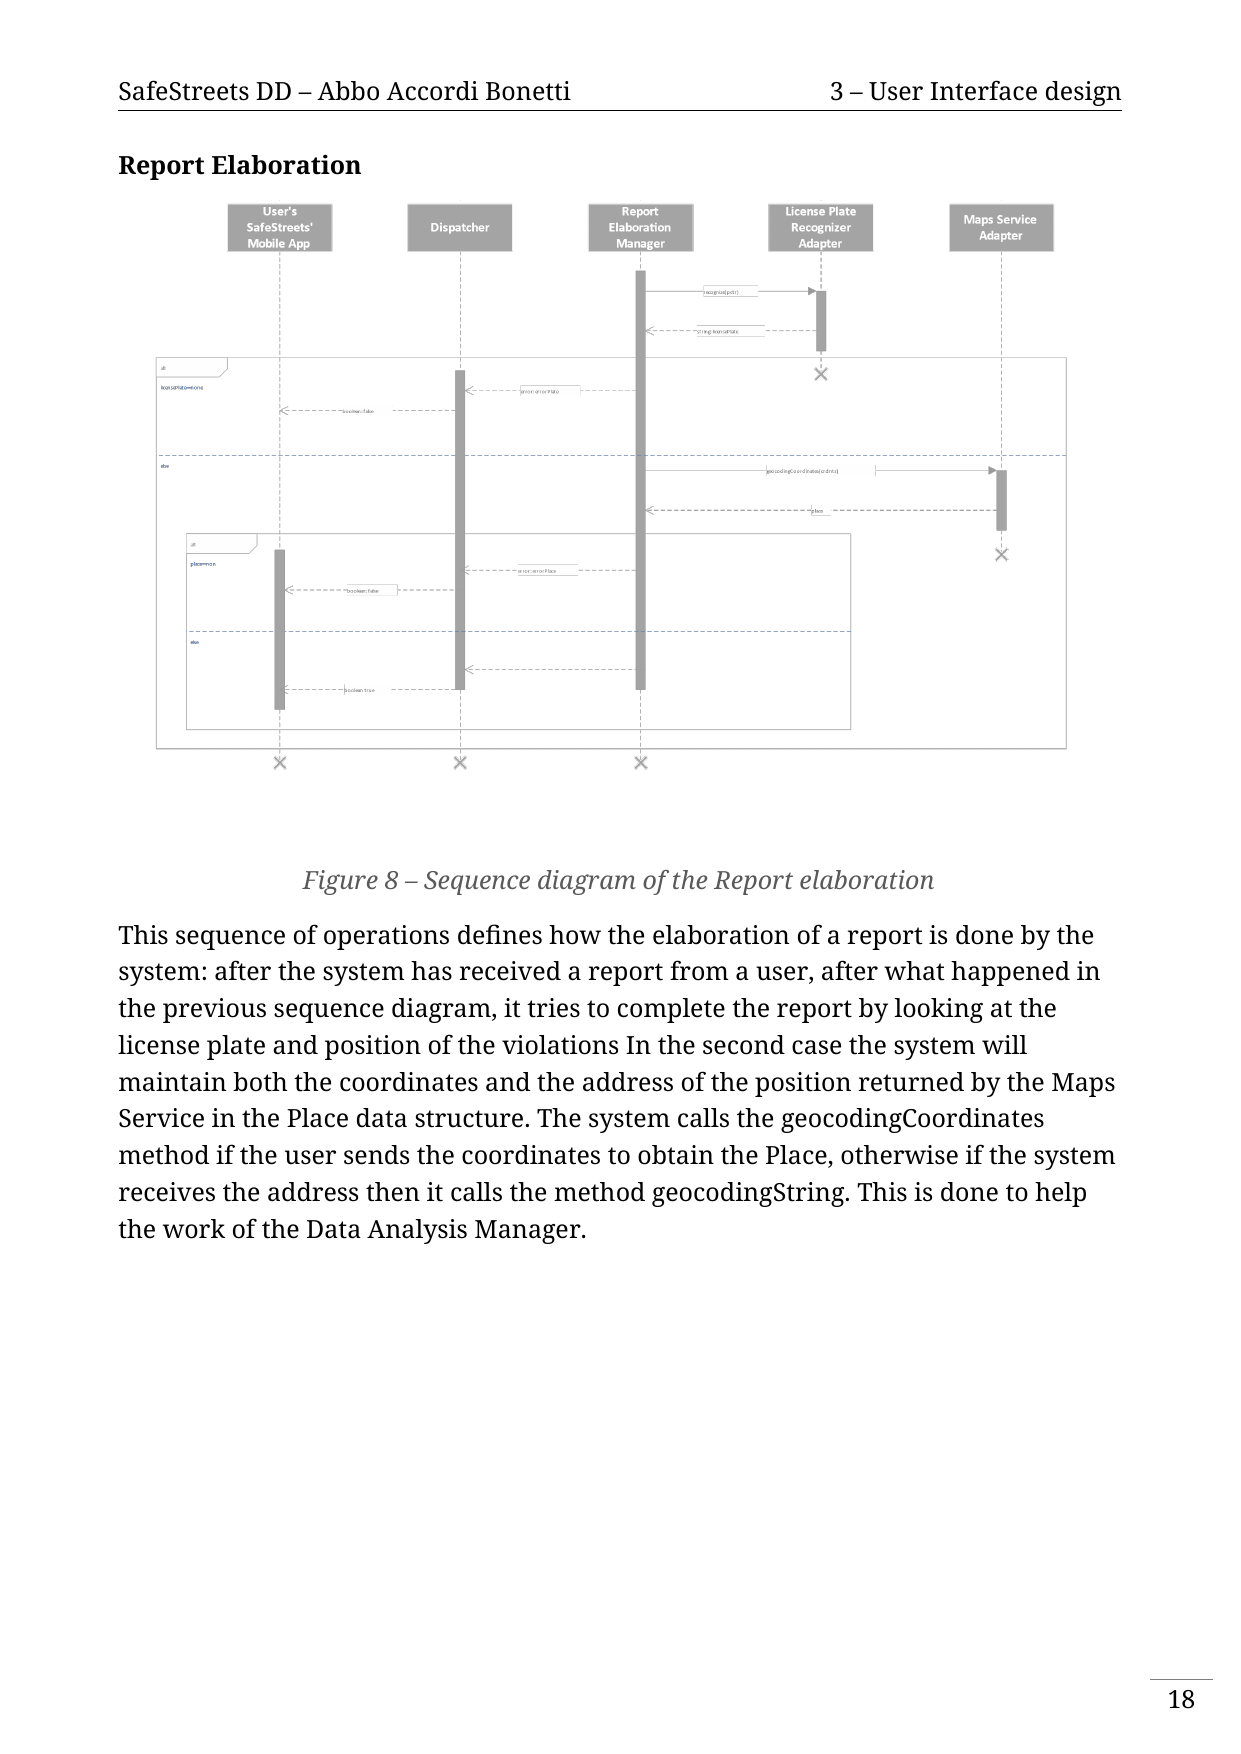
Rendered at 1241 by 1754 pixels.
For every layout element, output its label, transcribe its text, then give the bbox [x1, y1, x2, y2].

text This sequence of operations defines how the elaboration of a report is done by the system: after the system has received a report from a user, after what happened in the previous sequence diagram, it tries to complete the report by looking at the license plate and position of the violations In the second case the system will maintain both the coordinates and the address of the position returned by the Maps Service in the Place data structure. The system calls the geocodingCoordinates method if the user sends the coordinates to obtain the Place, otherwise if the system receives the address then it calls the method geocodingString. This is done to help the work of the Data Analysis Manager. [118, 917, 1122, 1246]
text Figure 8 – Sequence diagram of the Report elaboration [118, 862, 1122, 896]
subtitle Report Elaboration [118, 148, 1122, 182]
picture [154, 184, 1086, 843]
